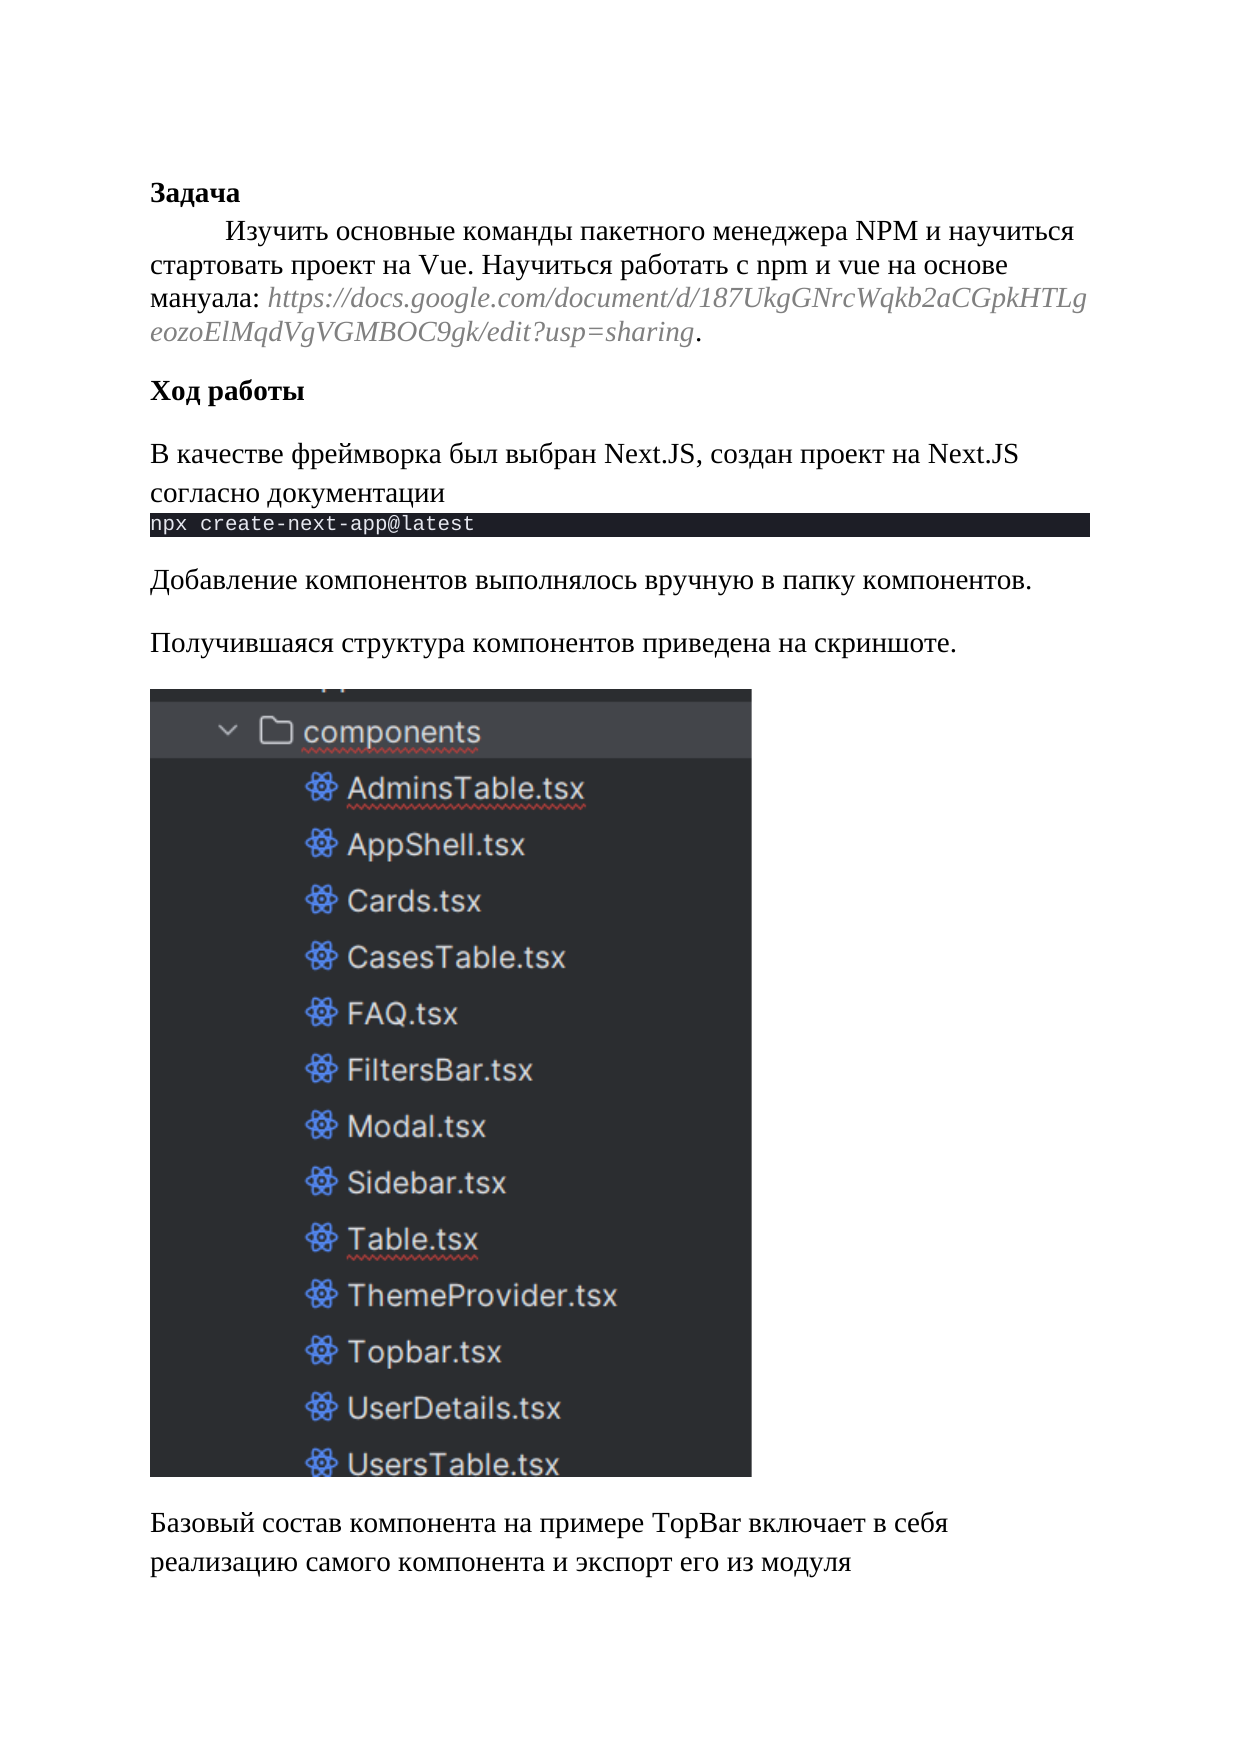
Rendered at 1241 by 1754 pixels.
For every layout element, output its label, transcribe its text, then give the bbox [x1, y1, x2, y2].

text Задача [150, 175, 1090, 208]
text Получившаяся структура компонентов приведена на скриншоте. [150, 626, 1090, 659]
text npx create-next-app@latest [150, 513, 1090, 537]
text Изучить основные команды пакетного менеджера NPM и научиться стартовать проект на Vue. Научиться работать с npm и vue на основе мануала: https://docs.google.com/document/d/187UkgGNrcWqkb2aCGpkHTLgeozoElMqdVgVGMBOC9gk/edit?usp=sharing. [150, 213, 1090, 348]
text Базовый состав компонента на примере TopBar включает в себя реализацию самого компонента и экспорт его из модуля [150, 1506, 1090, 1578]
text Ход работы [150, 373, 1090, 406]
picture [150, 689, 752, 1477]
text Добавление компонентов выполнялось вручную в папку компонентов. [150, 562, 1090, 596]
text В качестве фреймворка был выбран Next.JS, создан проект на Next.JS согласно документации [150, 436, 1090, 508]
